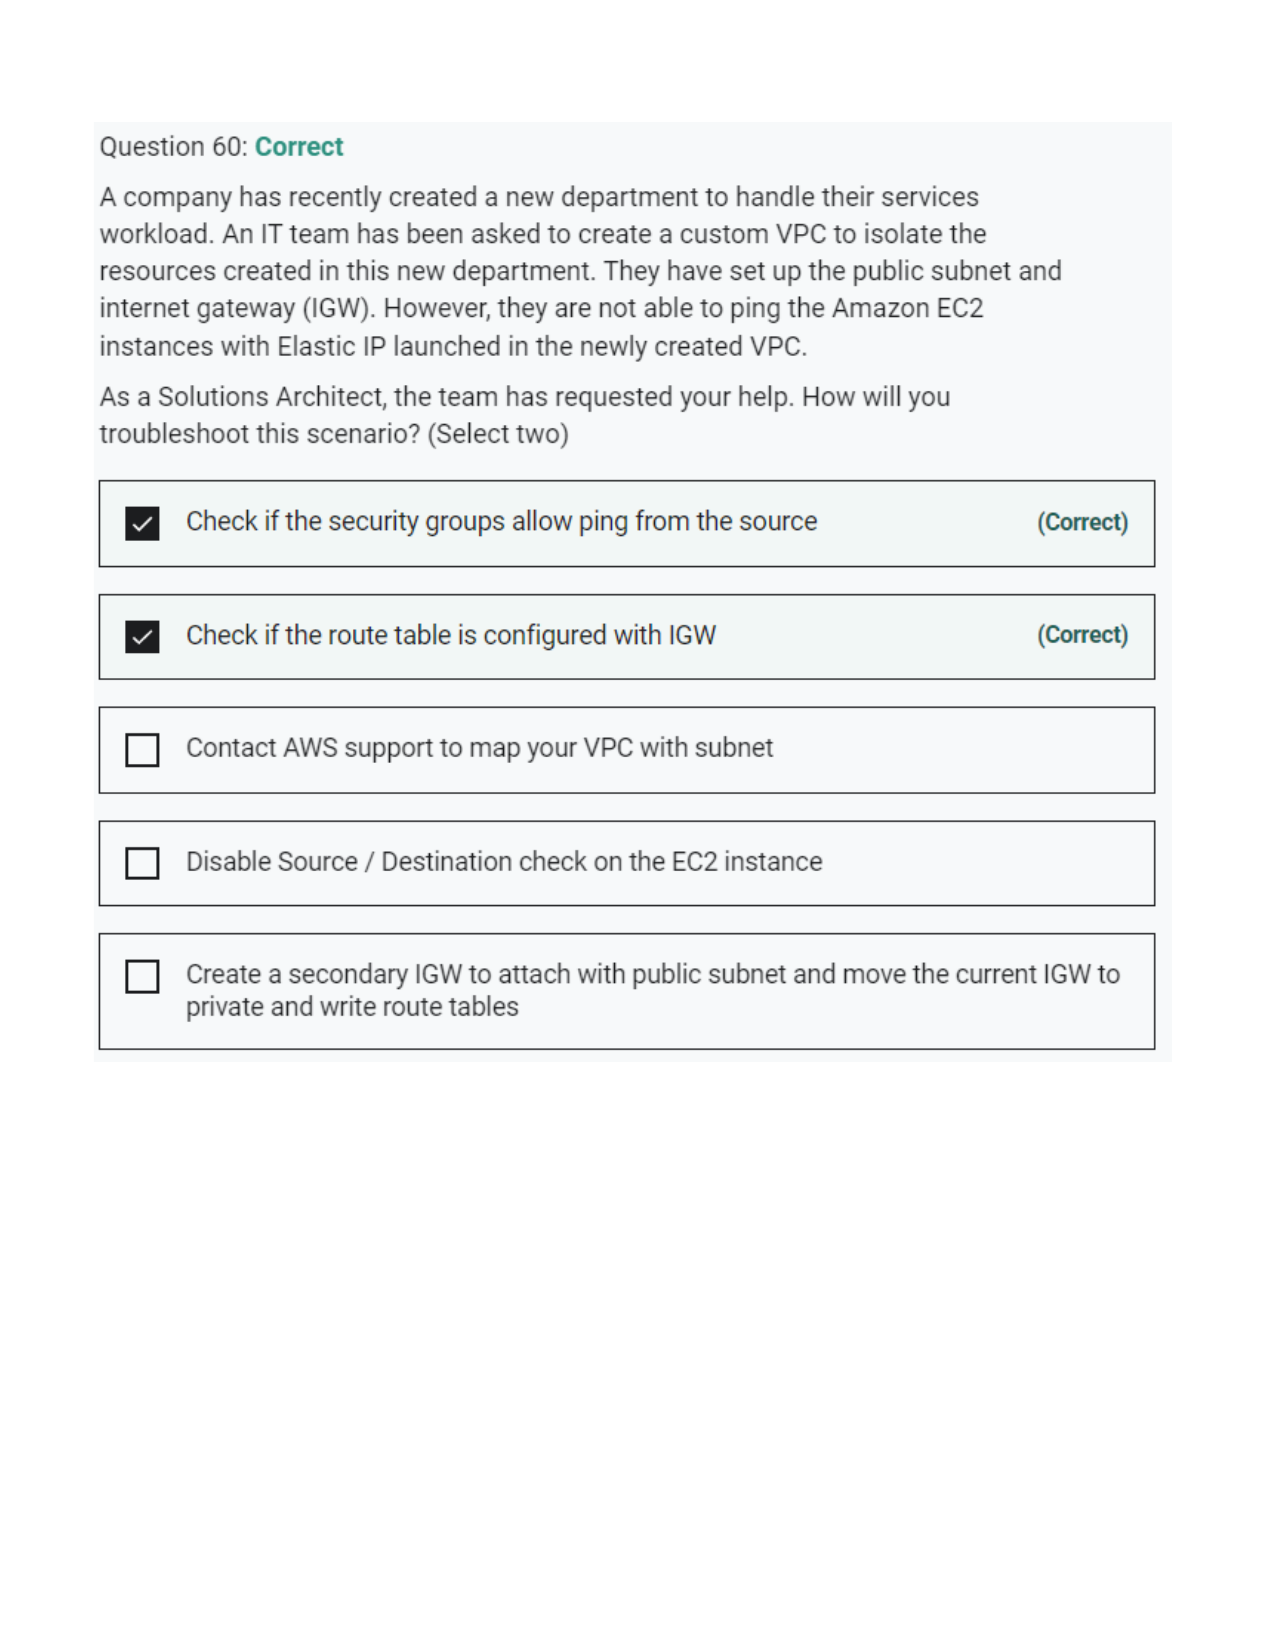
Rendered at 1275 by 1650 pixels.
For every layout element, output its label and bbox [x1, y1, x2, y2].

picture [93, 122, 1172, 1062]
